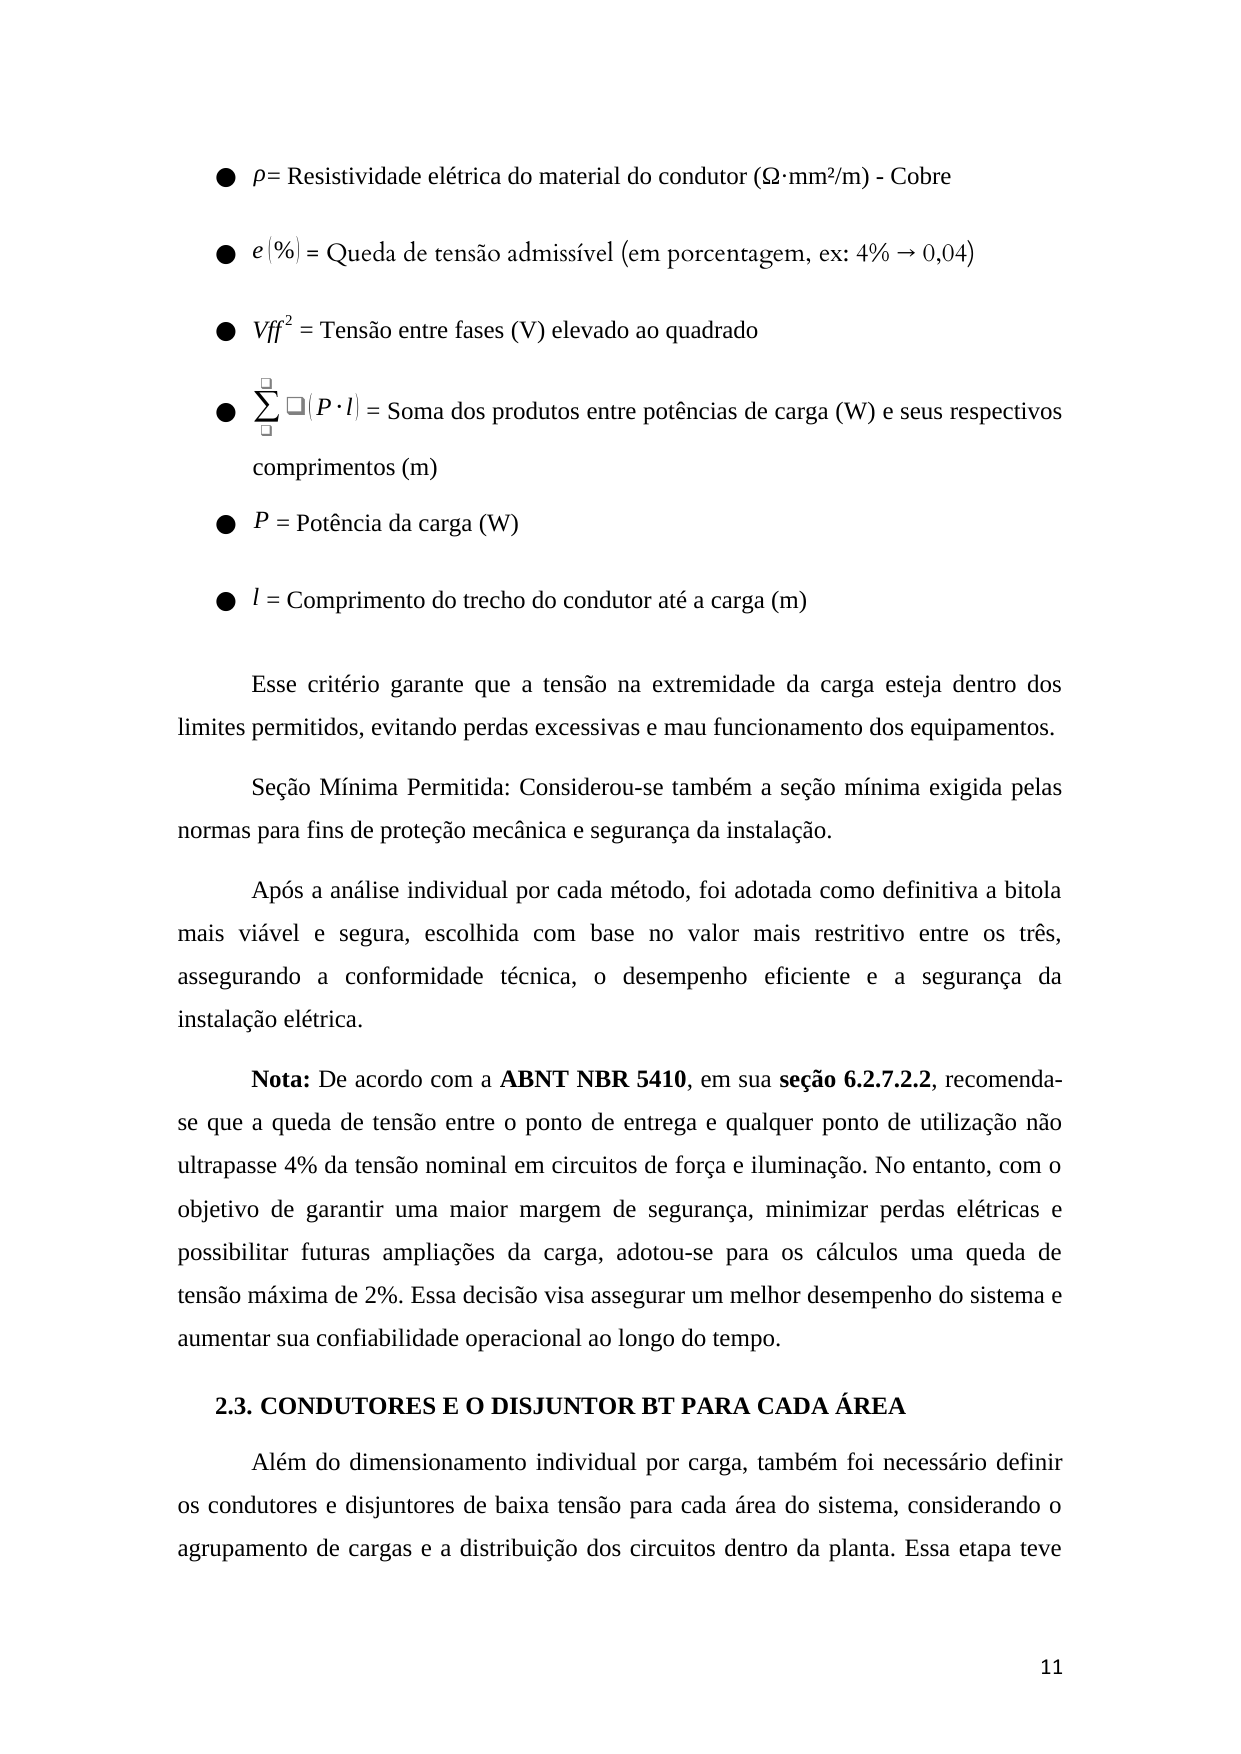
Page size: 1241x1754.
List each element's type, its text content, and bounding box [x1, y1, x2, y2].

list = Tensão entre fases (V) elevado ao quadrado [215, 301, 1063, 353]
list = Comprimento do trecho do condutor até a carga (m) [215, 572, 1063, 623]
text Seção Mínima Permitida: Considerou-se também a seção mínima exigida pelas normas para fins de proteção mecânica e segurança da instalação. [177, 772, 1063, 844]
list = Potência da carga (W) [215, 495, 1063, 546]
text Após a análise individual por cada método, foi adotada como definitiva a bitola mais viável e segura, escolhida com base no valor mais restritivo entre os três, assegurando a conformidade técnica, o desempenho eficiente e a segurança da instalação elétrica. [177, 875, 1063, 1033]
list = Soma dos produtos entre potências de carga (W) e seus respectivos comprimentos (m) [215, 378, 1063, 480]
list = Resistividade elétrica do material do condutor (Ω·mm²/m) - Cobre [215, 148, 1063, 199]
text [177, 1447, 1063, 1562]
text Nota: De acordo com a ABNT NBR 5410, em sua seção 6.2.7.2.2, recomenda-se que a queda de tensão entre o ponto de entrega e qualquer ponto de utilização não ultrapasse 4% da tensão nominal em circuitos de força e iluminação. No entanto, com o objetivo de garantir uma maior margem de segurança, minimizar perdas elétricas e possibilitar futuras ampliações da carga, adotou-se para os cálculos uma queda de tensão máxima de 2%. Essa decisão visa assegurar um melhor desempenho do sistema e aumentar sua confiabilidade operacional ao longo do tempo. [177, 1064, 1063, 1352]
text Esse critério garante que a tensão na extremidade da carga esteja dentro dos limites permitidos, evitando perdas excessivas e mau funcionamento dos equipamentos. [177, 669, 1063, 741]
subtitle CONDUTORES E O DISJUNTOR BT PARA CADA ÁREA [215, 1391, 1063, 1420]
